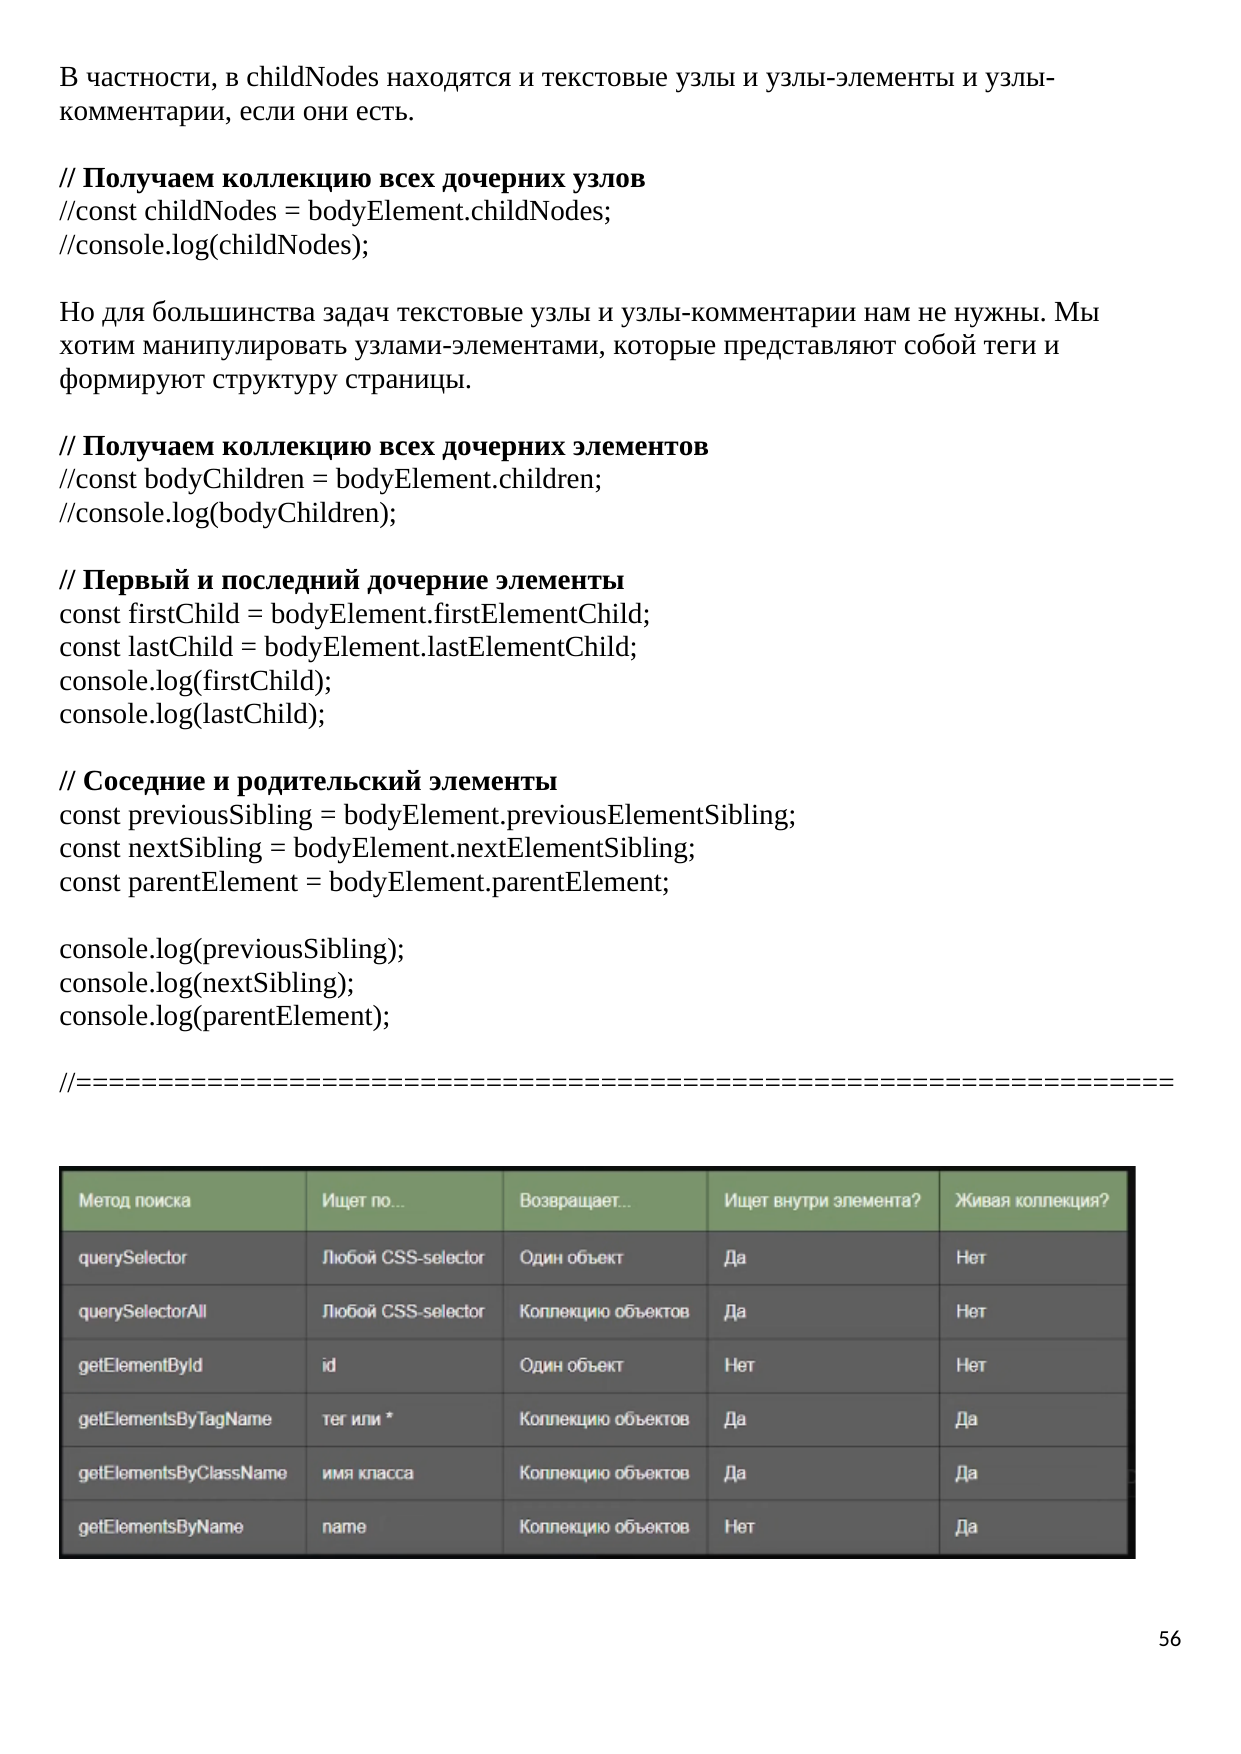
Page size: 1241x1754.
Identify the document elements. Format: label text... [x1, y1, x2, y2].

text Но для большинства задач текстовые узлы и узлы-комментарии нам не нужны. Мы хотим манипулировать узлами-элементами, которые представляют собой теги и формируют структуру страницы. [59, 294, 1181, 394]
text console.log(previousSibling); [59, 931, 1181, 965]
text console.log(nextSibling); [59, 965, 1181, 998]
text //const bodyСhildren = bodyElement.children; [59, 462, 1181, 495]
text const lastChild = bodyElement.lastElementChild; [59, 629, 1181, 663]
text //const childNodes = bodyElement.childNodes; [59, 193, 1181, 227]
text const parentElement = bodyElement.parentElement; [59, 864, 1181, 898]
text // Соседние и родительский элементы [59, 763, 1181, 797]
text const previousSibling = bodyElement.previousElementSibling; [59, 797, 1181, 831]
text В частности, в childNodes находятся и текстовые узлы и узлы-элементы и узлы-комментарии, если они есть. [59, 59, 1181, 126]
text //console.log(bodyСhildren); [59, 495, 1181, 529]
text // Первый и последний дочерние элементы [59, 562, 1181, 596]
text const nextSibling = bodyElement.nextElementSibling; [59, 831, 1181, 864]
text // Получаем коллекцию всех дочерних узлов [59, 160, 1181, 193]
text console.log(parentElement); [59, 998, 1181, 1032]
picture [59, 1166, 1136, 1559]
text //=================================================================== [59, 1065, 1181, 1099]
text console.log(firstChild); [59, 663, 1181, 696]
text // Получаем коллекцию всех дочерних элементов [59, 428, 1181, 462]
text //console.log(childNodes); [59, 227, 1181, 260]
text console.log(lastChild); [59, 696, 1181, 730]
text const firstChild = bodyElement.firstElementChild; [59, 596, 1181, 629]
